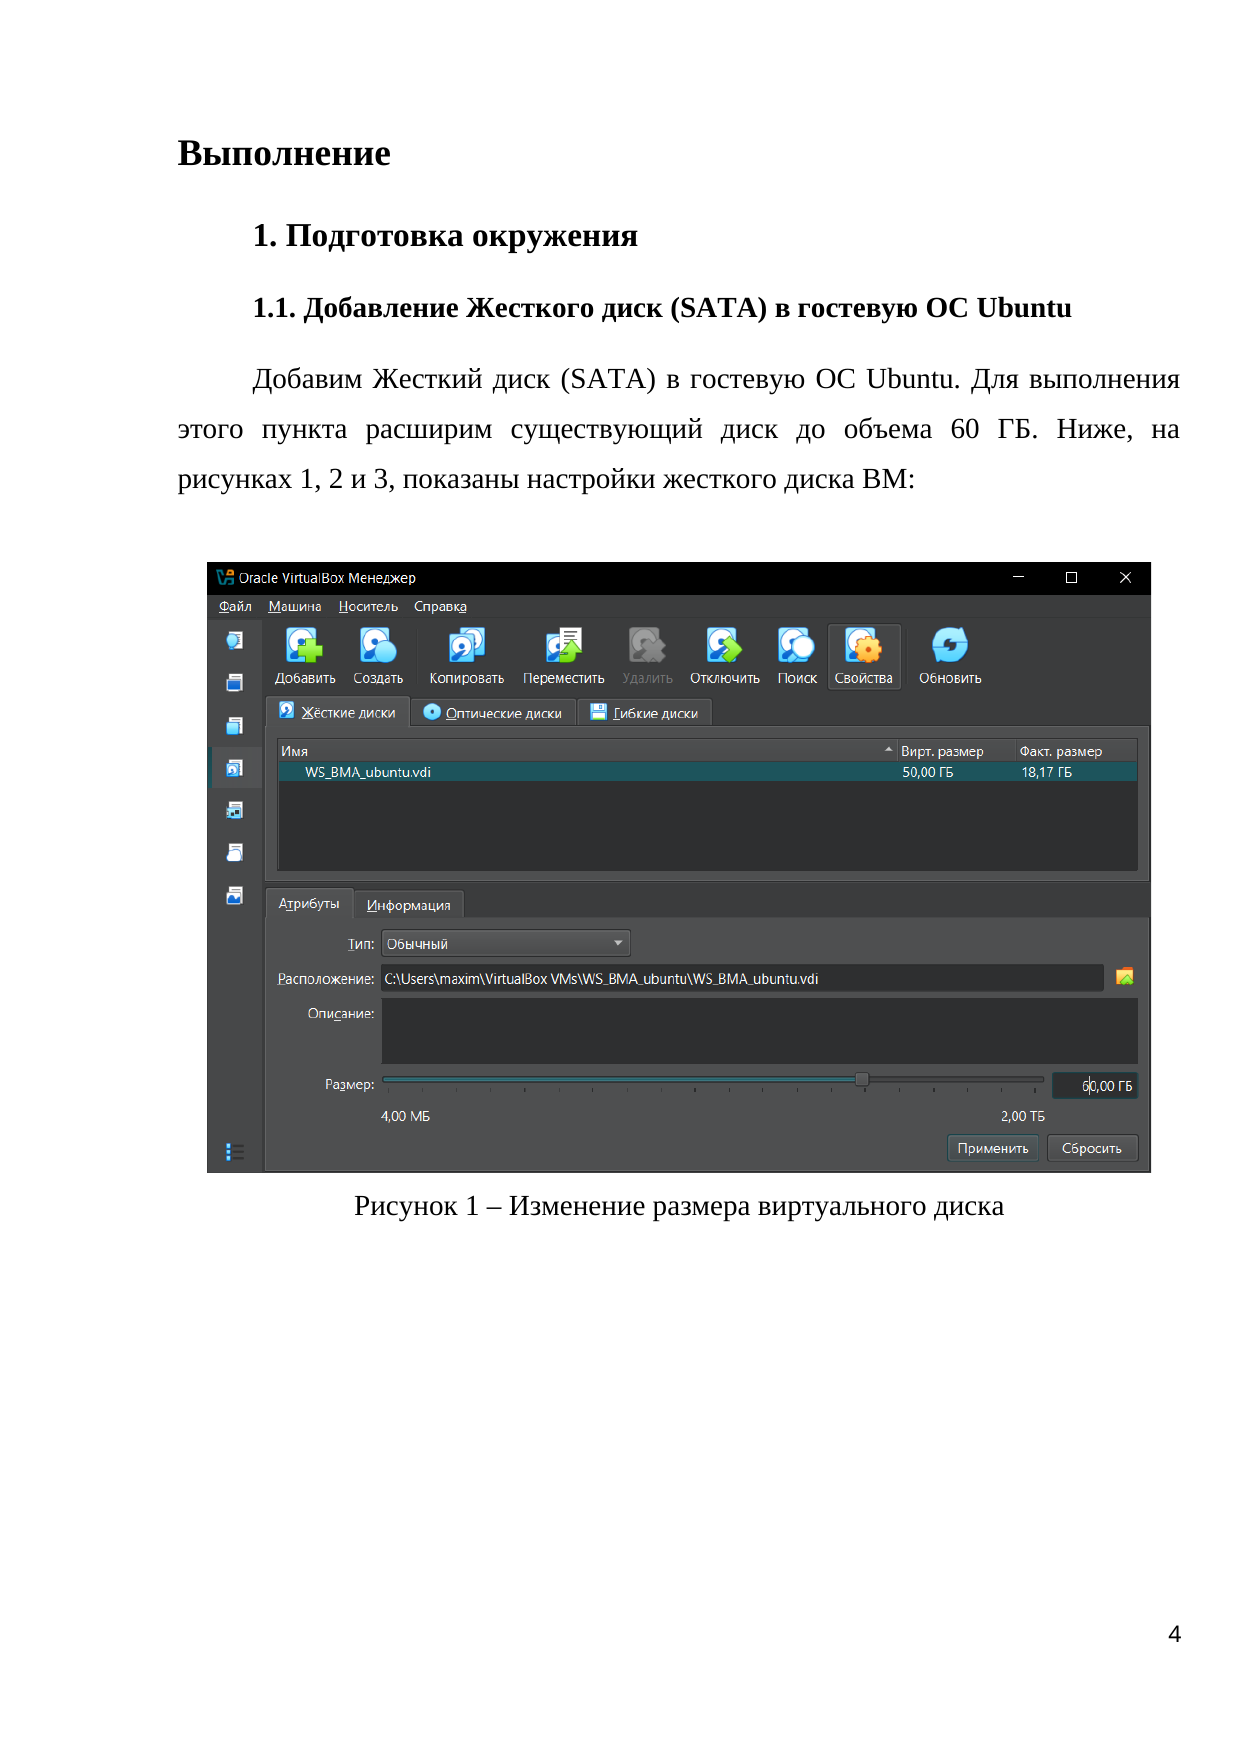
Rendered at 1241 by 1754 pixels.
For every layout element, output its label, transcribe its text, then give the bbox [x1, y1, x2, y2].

subtitle Выполнение [177, 130, 1181, 173]
picture [207, 562, 1152, 1173]
subtitle 1. Подготовка окружения [177, 216, 1181, 254]
subtitle 1.1. Добавление Жесткого диск (SATA) в гостевую ОС Ubuntu [177, 290, 1181, 323]
text Рисунок 1 – Изменение размера виртуального диска [177, 1188, 1181, 1222]
text Добавим Жесткий диск (SATA) в гостевую ОС Ubuntu. Для выполнения этого пункта расширим существующий диск до объема 60 ГБ. Ниже, на рисунках 1, 2 и 3, показаны настройки жесткого диска ВМ: [177, 361, 1181, 495]
